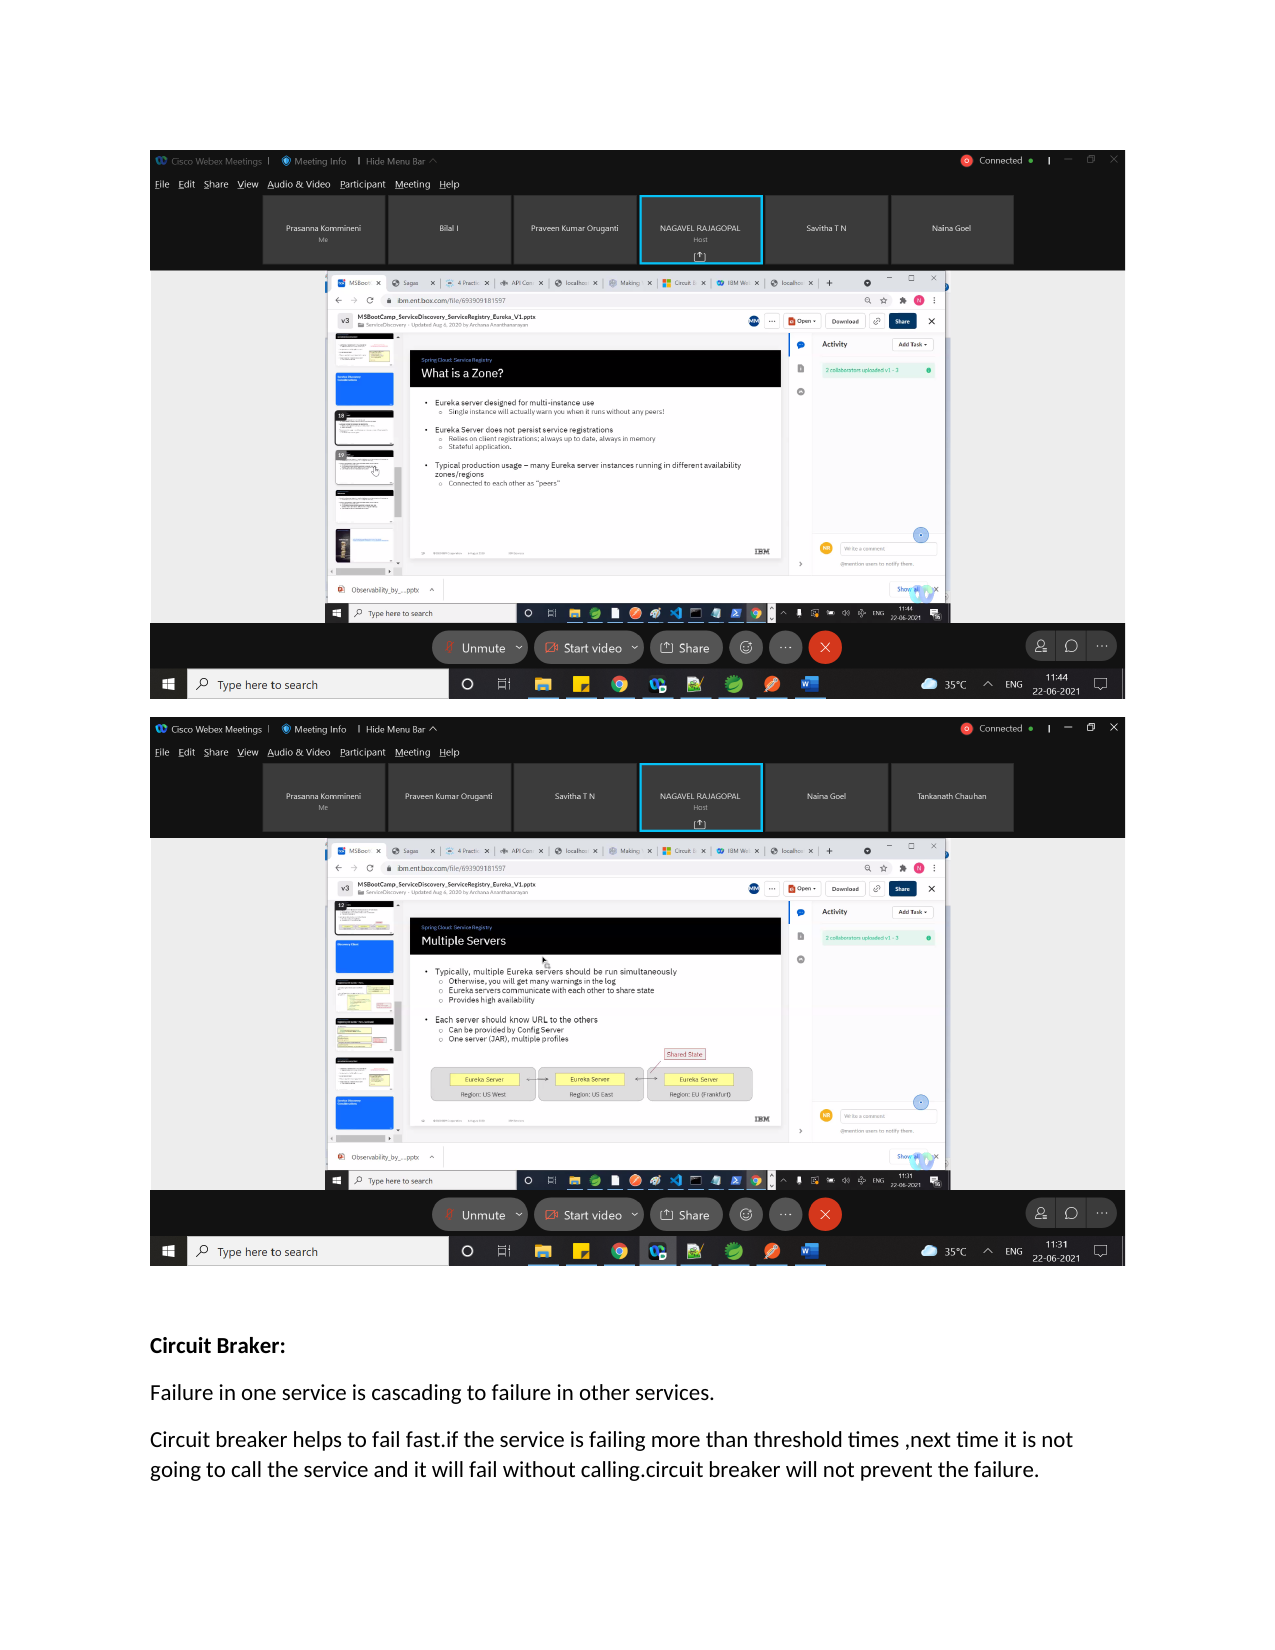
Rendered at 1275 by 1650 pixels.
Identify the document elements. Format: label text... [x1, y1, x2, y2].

text Failure in one service is cascading to failure in other services. [150, 1378, 1125, 1406]
picture [150, 150, 1125, 699]
text Circuit Braker: [150, 1331, 1125, 1359]
picture [150, 717, 1125, 1266]
text Circuit breaker helps to fail fast.if the service is failing more than threshold times ,next time it is not going to call the service and it will fail without calling.circuit breaker will not prevent the failure. [150, 1425, 1125, 1483]
